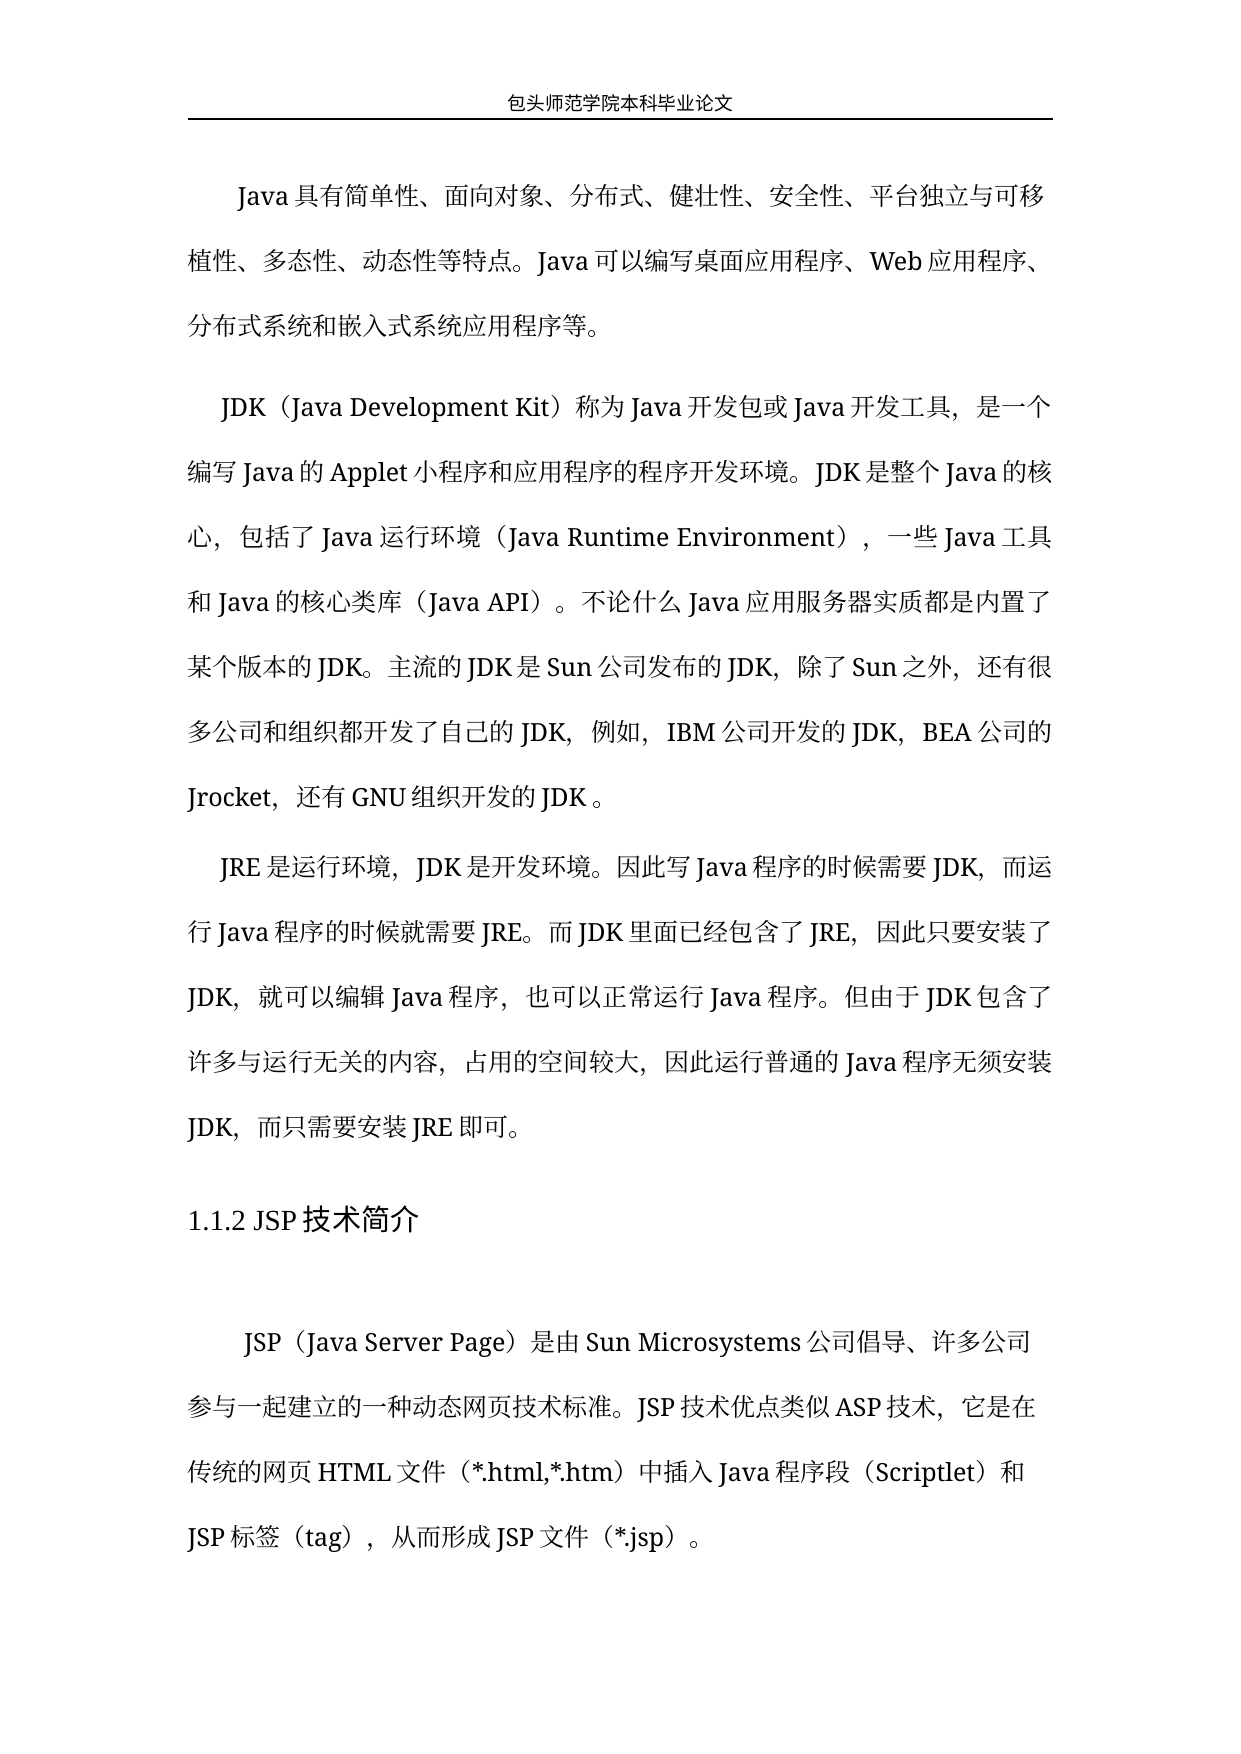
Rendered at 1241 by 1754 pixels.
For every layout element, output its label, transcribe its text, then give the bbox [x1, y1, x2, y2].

text JDK（Java Development Kit）称为Java开发包或Java开发工具，是一个编写Java的Applet小程序和应用程序的程序开发环境。JDK是整个Java的核心，包括了Java运行环境（Java Runtime Environment），一些Java工具和Java的核心类库（Java API）。不论什么Java应用服务器实质都是内置了某个版本的JDK。主流的JDK是Sun公司发布的JDK，除了Sun之外，还有很多公司和组织都开发了自己的JDK，例如，IBM公司开发的JDK，BEA公司的Jrocket，还有GNU组织开发的JDK 。 [187, 373, 1053, 828]
text JRE是运行环境，JDK是开发环境。因此写Java程序的时候需要JDK，而运行Java程序的时候就需要JRE。而JDK里面已经包含了JRE，因此只要安装了JDK，就可以编辑Java程序，也可以正常运行Java程序。但由于JDK包含了许多与运行无关的内容，占用的空间较大，因此运行普通的Java程序无须安装JDK，而只需要安装JRE即可。 [187, 833, 1053, 1158]
subtitle 1.1.2 JSP技术简介 [187, 1186, 1053, 1251]
text Java具有简单性、面向对象、分布式、健壮性、安全性、平台独立与可移植性、多态性、动态性等特点。Java可以编写桌面应用程序、Web应用程序、分布式系统和嵌入式系统应用程序等。 [187, 162, 1053, 357]
text JSP（Java Server Page）是由Sun Microsystems公司倡导、许多公司参与一起建立的一种动态网页技术标准。JSP技术优点类似ASP技术，它是在传统的网页HTML文件（*.html,*.htm）中插入Java程序段（Scriptlet）和JSP标签（tag），从而形成JSP文件（*.jsp）。 [187, 1308, 1053, 1568]
